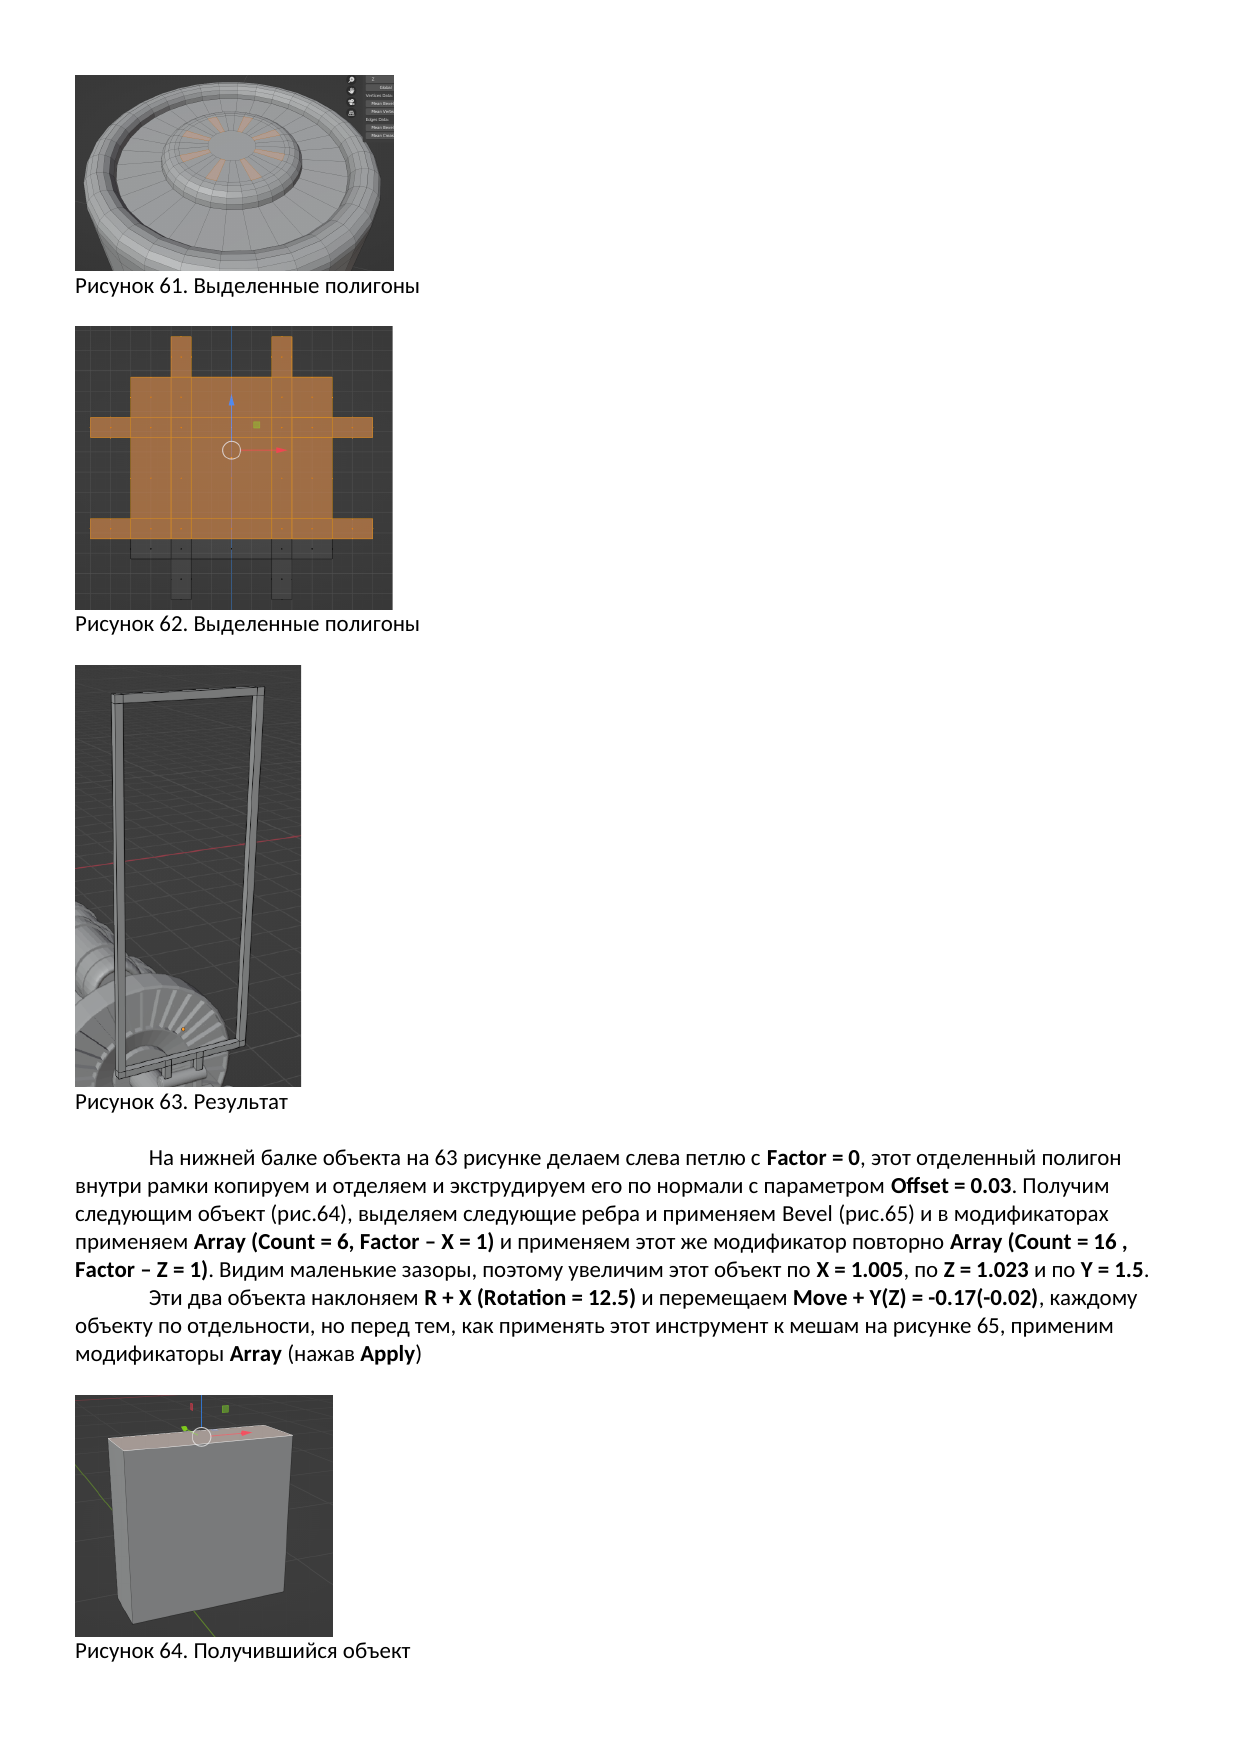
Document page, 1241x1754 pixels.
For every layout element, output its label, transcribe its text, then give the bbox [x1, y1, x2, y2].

picture [75, 665, 302, 1087]
text Рисунок 63. Результат [75, 1087, 1165, 1115]
text Рисунок 62. Выделенные полигоны [75, 609, 1165, 638]
text Рисунок 64. Получившийся объект [75, 1636, 1165, 1664]
text Рисунок 61. Выделенные полигоны [75, 271, 1165, 299]
text Эти два объекта наклоняем R + X (Rotation = 12.5) и перемещаем Move + Y(Z) = -0.17(-0.02), каждому объекту по отдельности, но перед тем, как применять этот инструмент к мешам на рисунке 65, применим модификаторы Array (нажав Apply) [75, 1283, 1165, 1367]
picture [75, 326, 393, 610]
picture [75, 1395, 333, 1637]
picture [75, 75, 394, 271]
text На нижней балке объекта на 63 рисунке делаем слева петлю с Factor = 0, этот отделенный полигон внутри рамки копируем и отделяем и экструдируем его по нормали с параметром Offset = 0.03. Получим следующим объект (рис.64), выделяем следующие ребра и применяем Bevel (рис.65) и в модификаторах применяем Array (Count = 6, Factor – X = 1) и применяем этот же модификатор повторно Array (Count = 16 , Factor – Z = 1). Видим маленькие зазоры, поэтому увеличим этот объект по X = 1.005, по Z = 1.023 и по Y = 1.5. [75, 1143, 1165, 1283]
